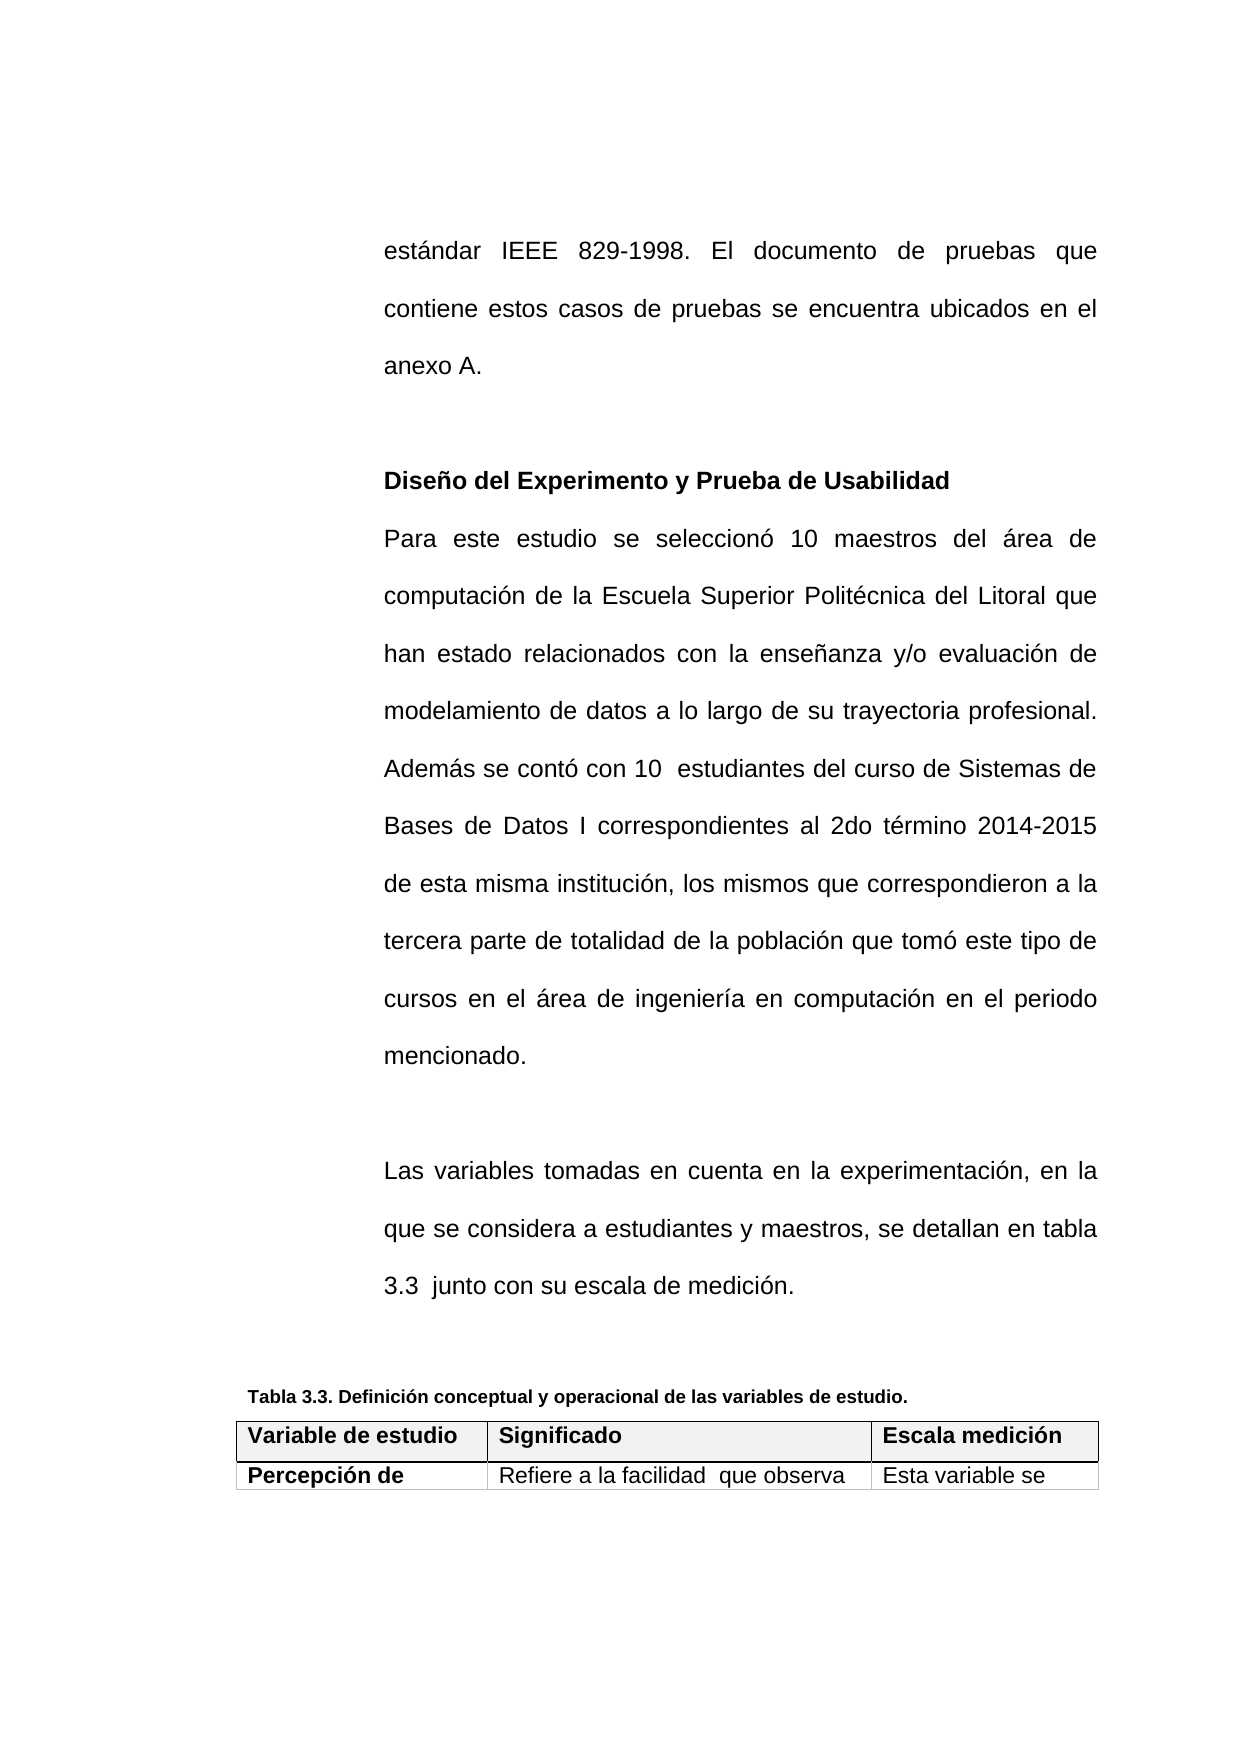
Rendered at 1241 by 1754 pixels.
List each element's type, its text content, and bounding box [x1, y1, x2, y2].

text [384, 236, 1098, 380]
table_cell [872, 1463, 1098, 1489]
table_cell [488, 1463, 871, 1489]
table_cell Variable de estudio [237, 1422, 487, 1461]
table_cell Significado [488, 1422, 871, 1461]
text Las variables tomadas en cuenta en la experimentación, en la que se considera a estudiantes y maestros, se detallan en tabla 3.3 junto con su escala de medición. [384, 1156, 1098, 1300]
text Diseño del Experimento y Prueba de Usabilidad [384, 466, 1098, 495]
table_cell Escala medición [872, 1422, 1098, 1461]
table_header Tabla 3.3. Definición conceptual y operacional de las variables de estudio. [236, 1386, 1098, 1421]
text Para este estudio se seleccionó 10 maestros del área de computación de la Escuela Superior Politécnica del Litoral que han estado relacionados con la enseñanza y/o evaluación de modelamiento de datos a lo largo de su trayectoria profesional. Además se contó con 10 estudiantes del curso de Sistemas de Bases de Datos I correspondientes al 2do término 2014-2015 de esta misma institución, los mismos que correspondieron a la tercera parte de totalidad de la población que tomó este tipo de cursos en el área de ingeniería en computación en el periodo mencionado. [384, 524, 1098, 1070]
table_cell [237, 1463, 487, 1489]
